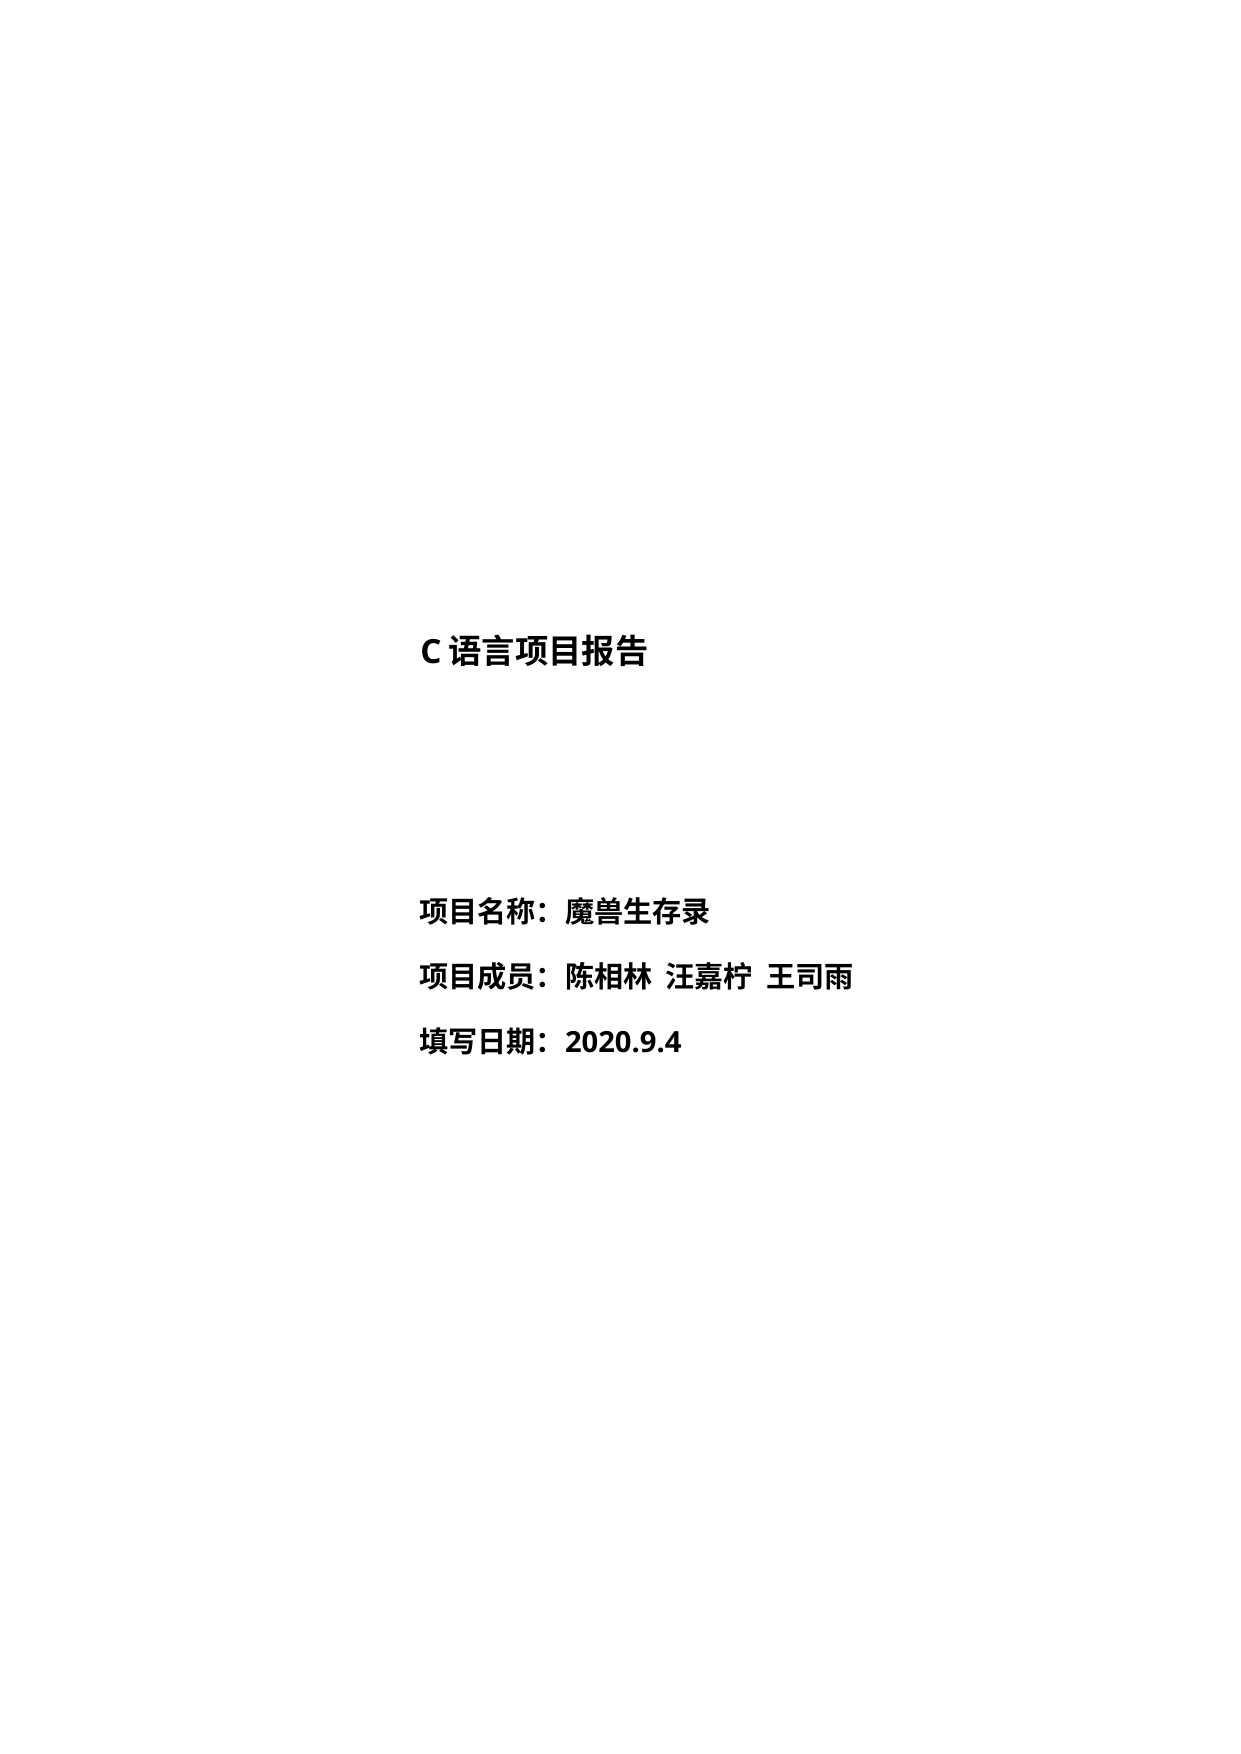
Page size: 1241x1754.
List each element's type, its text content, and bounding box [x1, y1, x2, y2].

text 项目成员：陈相林 汪嘉柠 王司雨 [187, 942, 1053, 1007]
text C语言项目报告 [187, 617, 1053, 682]
text 项目名称：魔兽生存录 [187, 877, 1053, 942]
text 填写日期：2020.9.4 [187, 1007, 1053, 1072]
